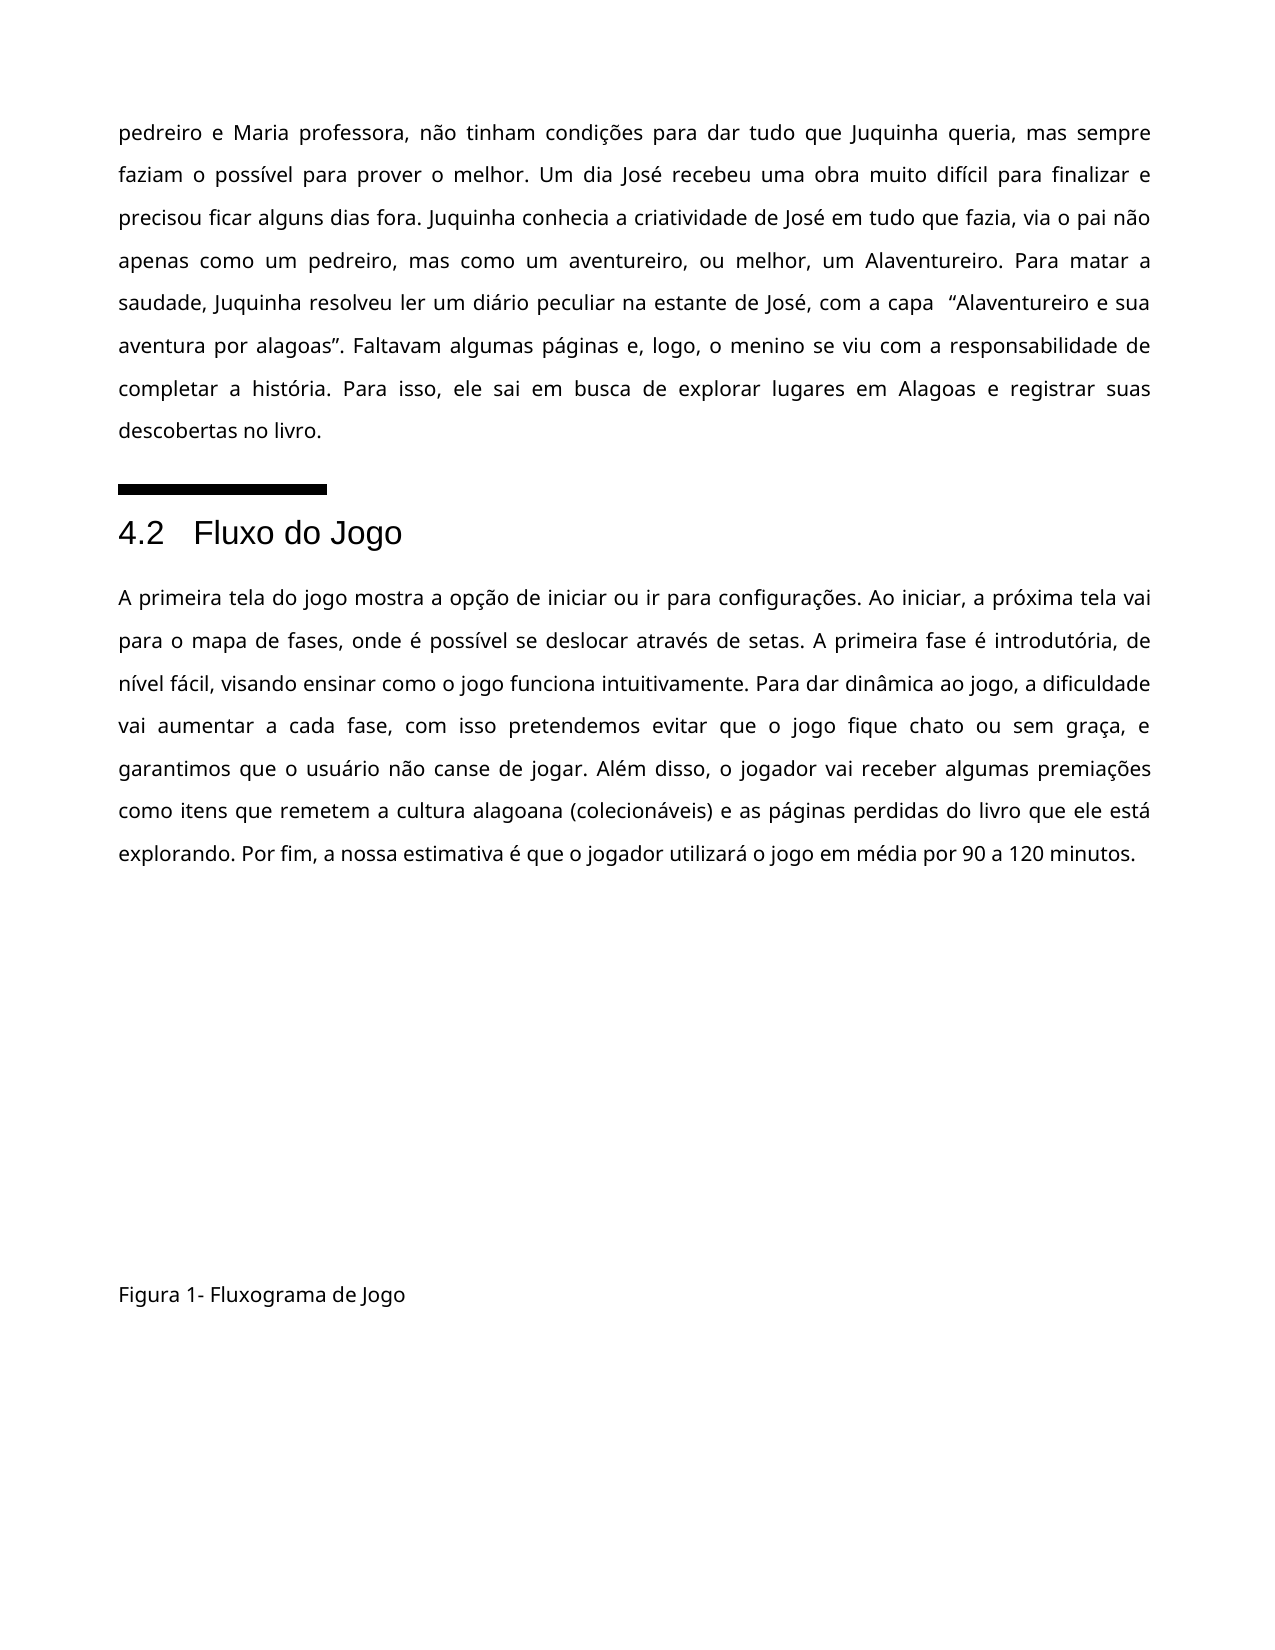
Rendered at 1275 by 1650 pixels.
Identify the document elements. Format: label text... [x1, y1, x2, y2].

text Figura 1- Fluxograma de Jogo [118, 1280, 1152, 1308]
subtitle Fluxo do Jogo [118, 513, 1152, 552]
text A primeira tela do jogo mostra a opção de iniciar ou ir para configurações. Ao iniciar, a próxima tela vai para o mapa de fases, onde é possível se deslocar através de setas. A primeira fase é introdutória, de nível fácil, visando ensinar como o jogo funciona intuitivamente. Para dar dinâmica ao jogo, a dificuldade vai aumentar a cada fase, com isso pretendemos evitar que o jogo fique chato ou sem graça, e garantimos que o usuário não canse de jogar. Além disso, o jogador vai receber algumas premiações como itens que remetem a cultura alagoana (colecionáveis) e as páginas perdidas do livro que ele está explorando. Por fim, a nossa estimativa é que o jogador utilizará o jogo em média por 90 a 120 minutos. [118, 583, 1152, 867]
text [118, 118, 1152, 445]
